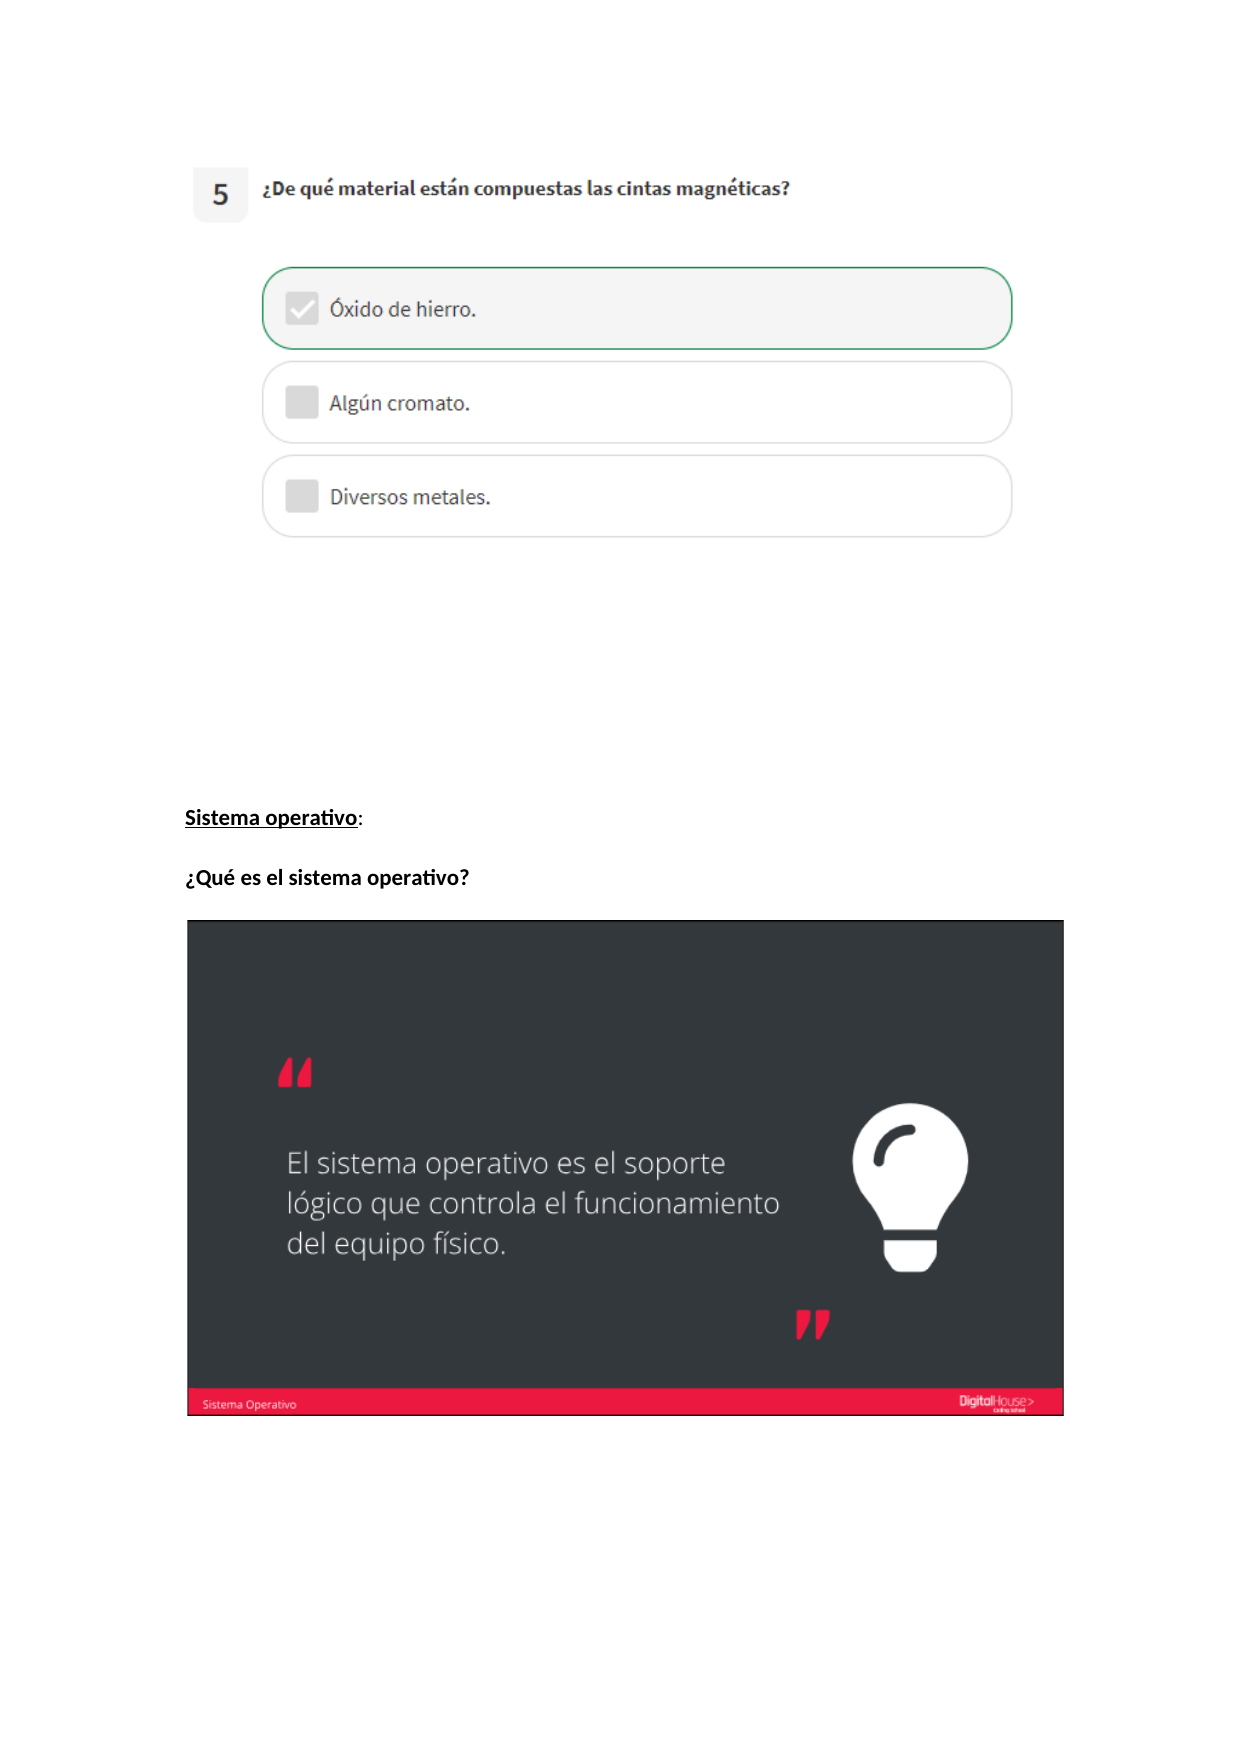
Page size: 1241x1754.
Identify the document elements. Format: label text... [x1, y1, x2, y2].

text ¿Qué es el sistema operativo? [185, 860, 1063, 891]
text Sistema operativo: [185, 799, 1063, 831]
picture [185, 920, 1070, 1416]
picture [185, 147, 1072, 568]
